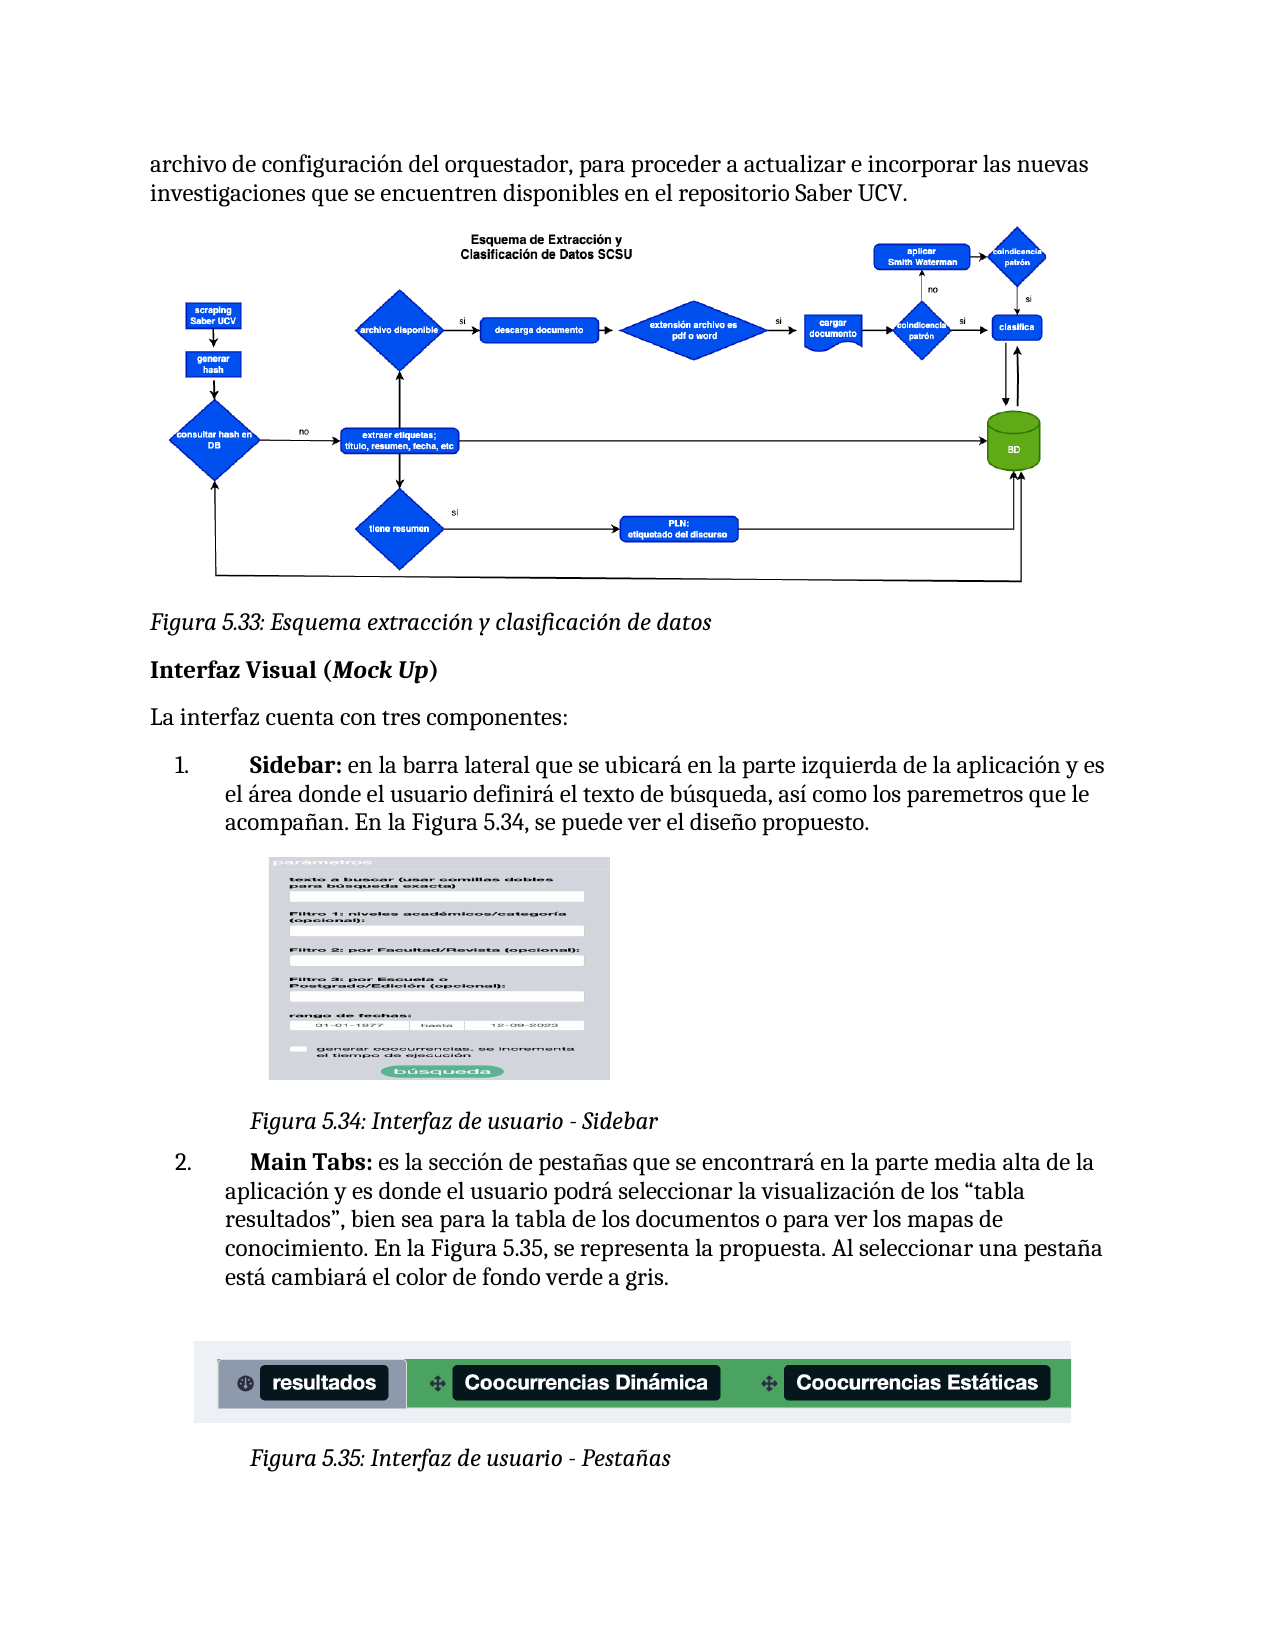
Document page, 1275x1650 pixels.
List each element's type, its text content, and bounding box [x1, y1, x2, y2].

picture [193, 1341, 1072, 1423]
list Sidebar: en la barra lateral que se ubicará en la parte izquierda de la aplicación y es el área donde el usuario definirá el texto de búsqueda, así como los paremetros que le acompañan. En la Figura 5.34, se puede ver el diseño propuesto. [175, 751, 1125, 837]
list Main Tabs: es la sección de pestañas que se encontrará en la parte media alta de la aplicación y es donde el usuario podrá seleccionar la visualización de los “tabla resultados”, bien sea para la tabla de los documentos o para ver los mapas de conocimiento. En la Figura 5.35, se representa la propuesta. Al seleccionar una pestaña está cambiará el color de fondo verde a gris. [175, 1148, 1125, 1292]
list Figura 5.35: Interfaz de usuario - Pestañas [175, 1443, 1125, 1472]
list Figura 5.34: Interfaz de usuario - Sidebar [175, 1107, 1125, 1135]
text Interfaz Visual (Mock Up) [150, 656, 1125, 684]
picture [168, 226, 1047, 588]
text La interfaz cuenta con tres componentes: [150, 703, 1125, 732]
text Figura 5.33: Esquema extracción y clasificación de datos [150, 608, 1125, 637]
picture [268, 857, 610, 1080]
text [150, 150, 1125, 207]
